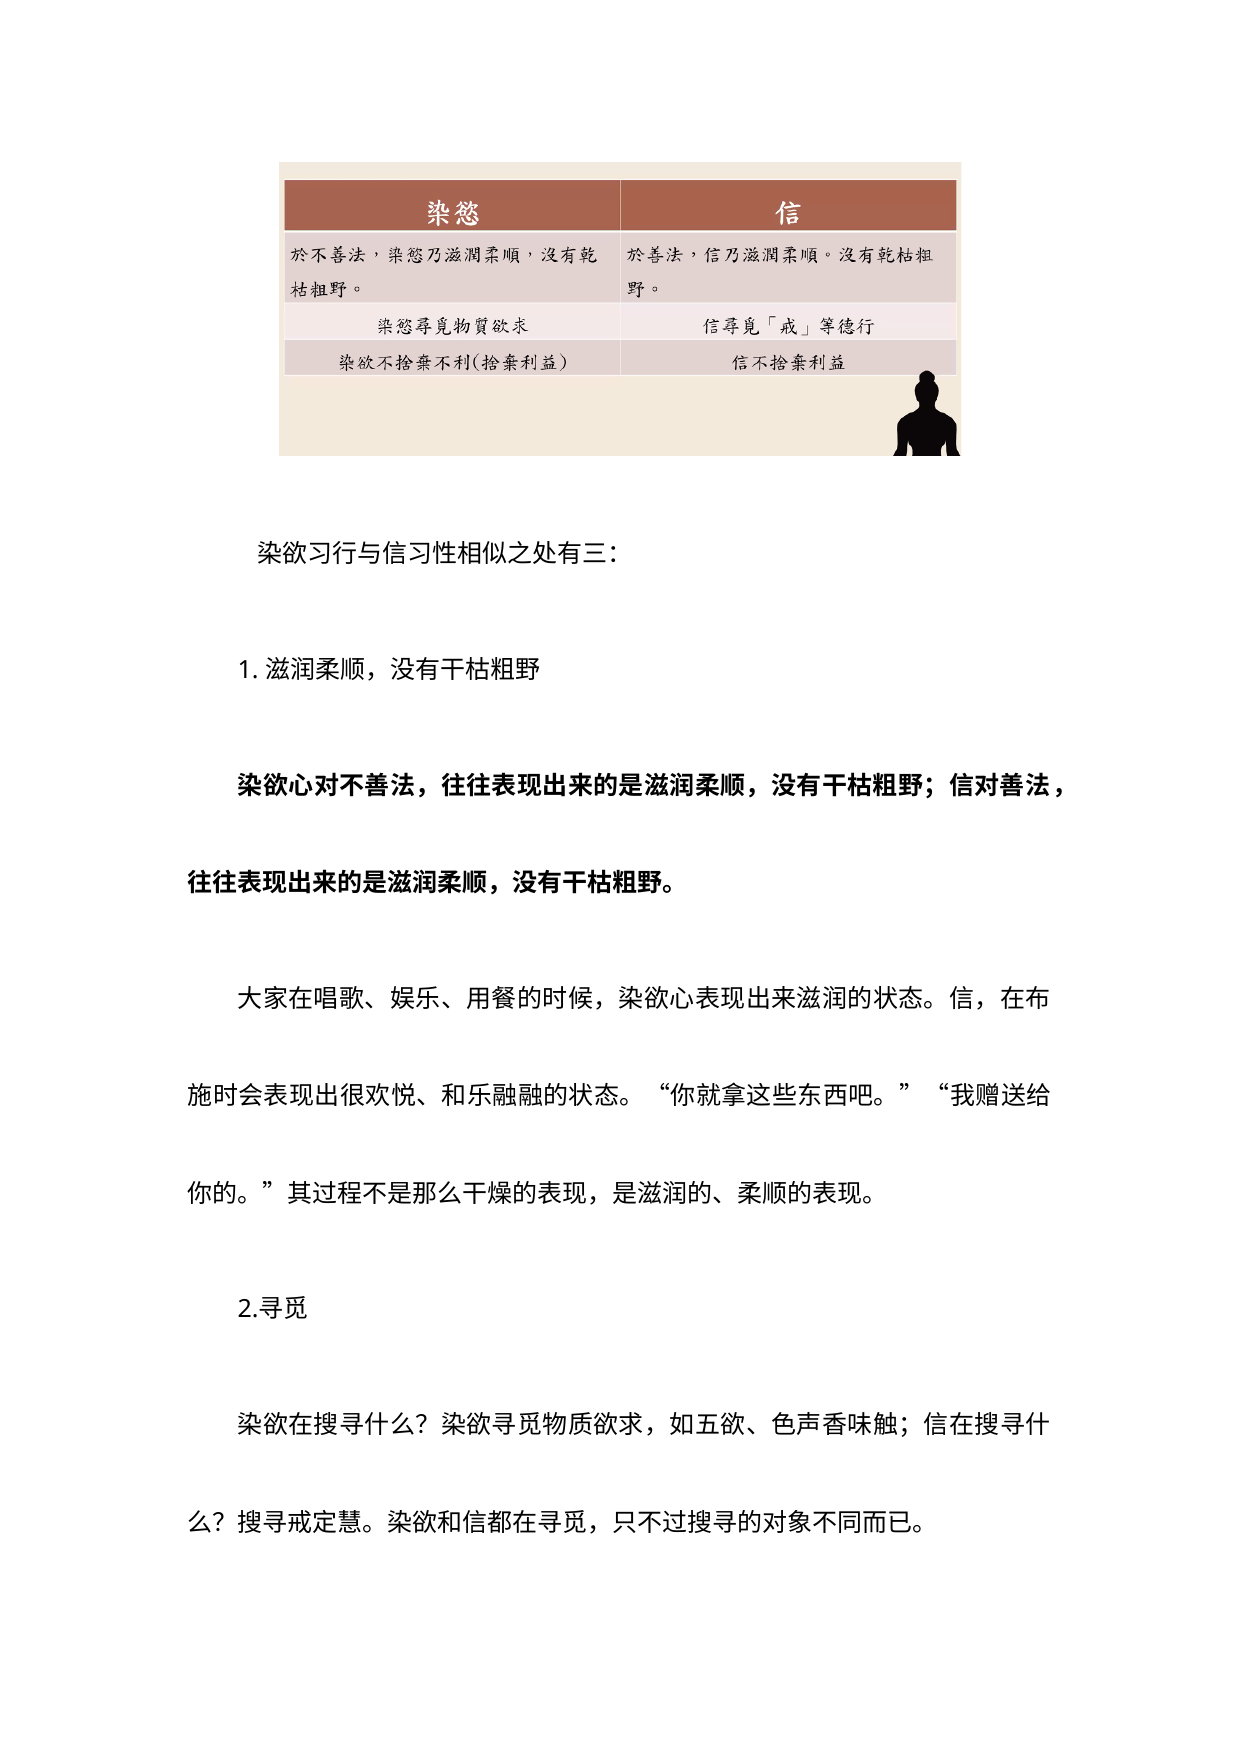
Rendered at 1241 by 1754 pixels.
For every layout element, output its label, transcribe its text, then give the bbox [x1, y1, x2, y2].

text 染欲习行与信习性相似之处有三： [187, 519, 1053, 584]
picture [279, 162, 962, 456]
text 染欲在搜寻什么？染欲寻觅物质欲求，如五欲、色声香味触；信在搜寻什么？搜寻戒定慧。染欲和信都在寻觅，只不过搜寻的对象不同而已。 [187, 1390, 1053, 1553]
text 染欲心对不善法，往往表现出来的是滋润柔顺，没有干枯粗野；信对善法，往往表现出来的是滋润柔顺，没有干枯粗野。 [187, 751, 1053, 913]
text 大家在唱歌、娱乐、用餐的时候，染欲心表现出来滋润的状态。信，在布施时会表现出很欢悦、和乐融融的状态。“你就拿这些东西吧。”“我赠送给你的。”其过程不是那么干燥的表现，是滋润的、柔顺的表现。 [187, 964, 1053, 1224]
text 2.寻觅 [187, 1274, 1053, 1339]
text 1. 滋润柔顺，没有干枯粗野 [187, 635, 1053, 700]
